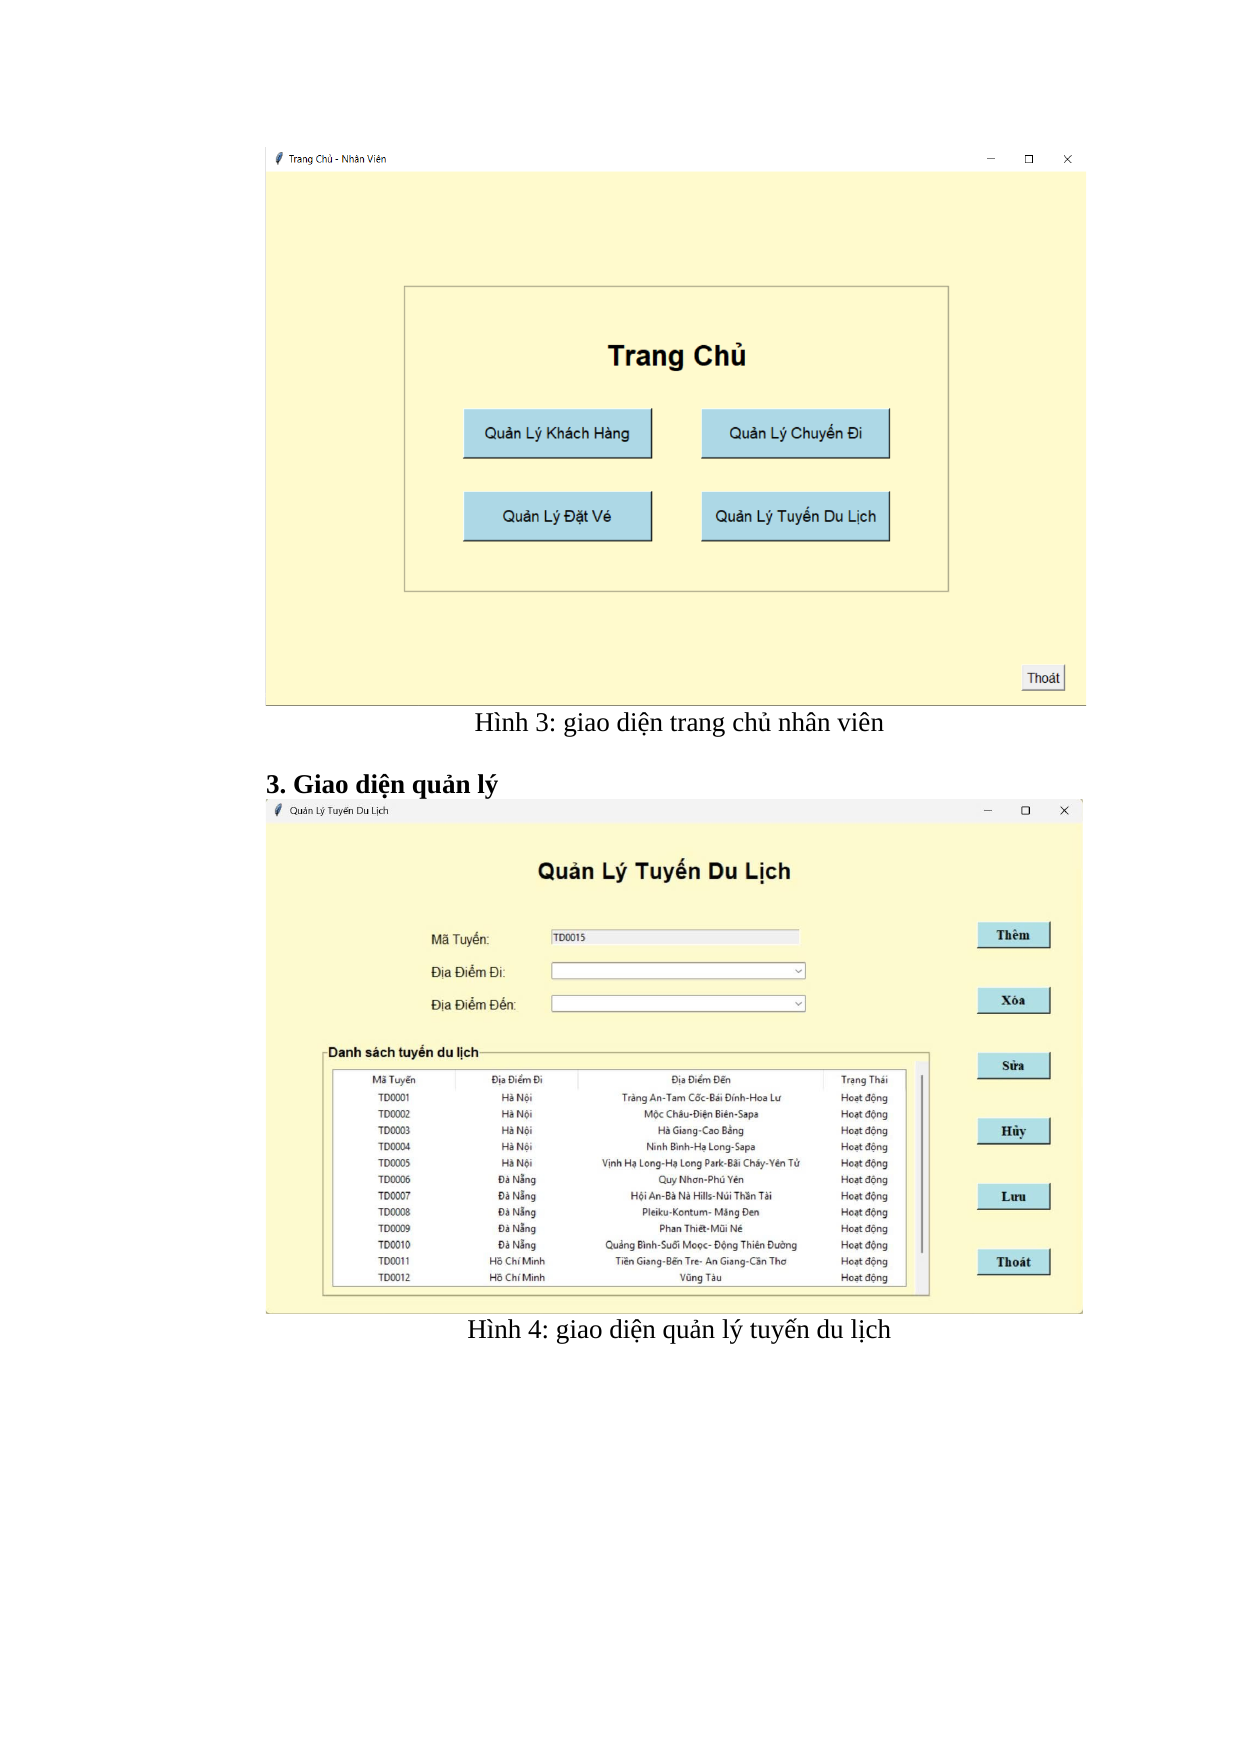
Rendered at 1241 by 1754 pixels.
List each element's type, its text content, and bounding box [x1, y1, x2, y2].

text Hình 3: giao diện trang chủ nhân viên [236, 706, 1092, 737]
text 3. Giao diện quản lý [236, 768, 1092, 799]
text Hình 4: giao diện quản lý tuyến du lịch [236, 1313, 1092, 1344]
picture [265, 147, 1087, 706]
picture [265, 799, 1083, 1314]
